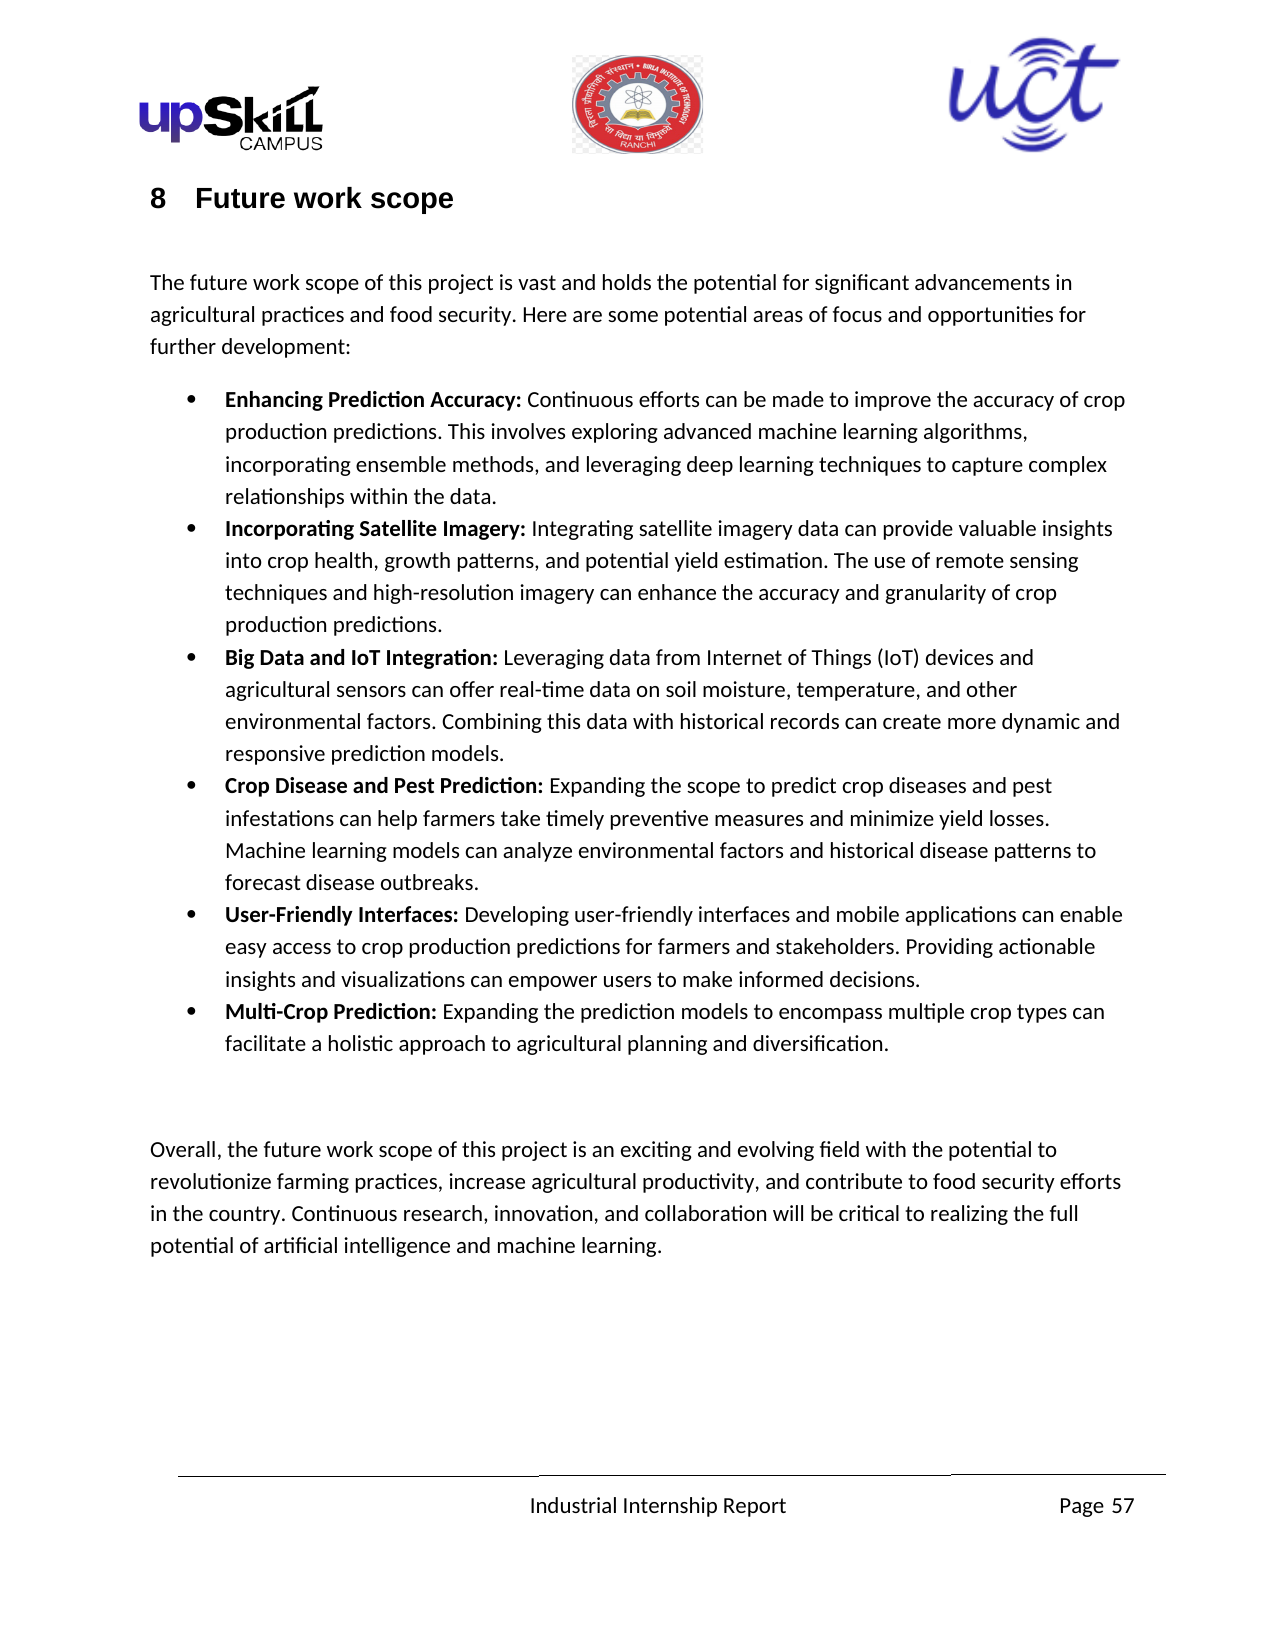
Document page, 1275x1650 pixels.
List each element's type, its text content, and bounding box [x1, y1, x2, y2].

list Crop Disease and Pest Prediction: Expanding the scope to predict crop diseases and pest infestations can help farmers take timely preventive measures and minimize yield losses. Machine learning models can analyze environmental factors and historical disease patterns to forecast disease outbreaks. [187, 772, 1134, 896]
list Incorporating Satellite Imagery: Integrating satellite imagery data can provide valuable insights into crop health, growth patterns, and potential yield estimation. The use of remote sensing techniques and high-resolution imagery can enhance the accuracy and granularity of crop production predictions. [187, 514, 1134, 639]
list Big Data and IoT Integration: Leveraging data from Internet of Things (IoT) devices and agricultural sensors can offer real-time data on soil moisture, temperature, and other environmental factors. Combining this data with historical records can create more dynamic and responsive prediction models. [187, 643, 1134, 767]
list User-Friendly Interfaces: Developing user-friendly interfaces and mobile applications can enable easy access to crop production predictions for farmers and stakeholders. Providing actionable insights and visualizations can empower users to make informed decisions. [187, 900, 1134, 993]
picture [108, 73, 354, 154]
subtitle Future work scope [150, 181, 1134, 215]
list Multi-Crop Prediction: Expanding the prediction models to encompass multiple crop types can facilitate a holistic approach to agricultural planning and diversification. [187, 997, 1134, 1057]
picture [572, 55, 704, 154]
list Enhancing Prediction Accuracy: Continuous efforts can be made to improve the accuracy of crop production predictions. This involves exploring advanced machine learning algorithms, incorporating ensemble methods, and leveraging deep learning techniques to capture complex relationships within the data. [187, 385, 1134, 510]
text Overall, the future work scope of this project is an exciting and evolving field with the potential to revolutionize farming practices, increase agricultural productivity, and contribute to food security efforts in the country. Continuous research, innovation, and collaboration will be critical to realizing the full potential of artificial intelligence and machine learning. [150, 1135, 1134, 1260]
text The future work scope of this project is vast and holds the potential for significant advancements in agricultural practices and food security. Here are some potential areas of focus and opportunities for further development: [150, 268, 1134, 360]
picture [946, 28, 1125, 154]
